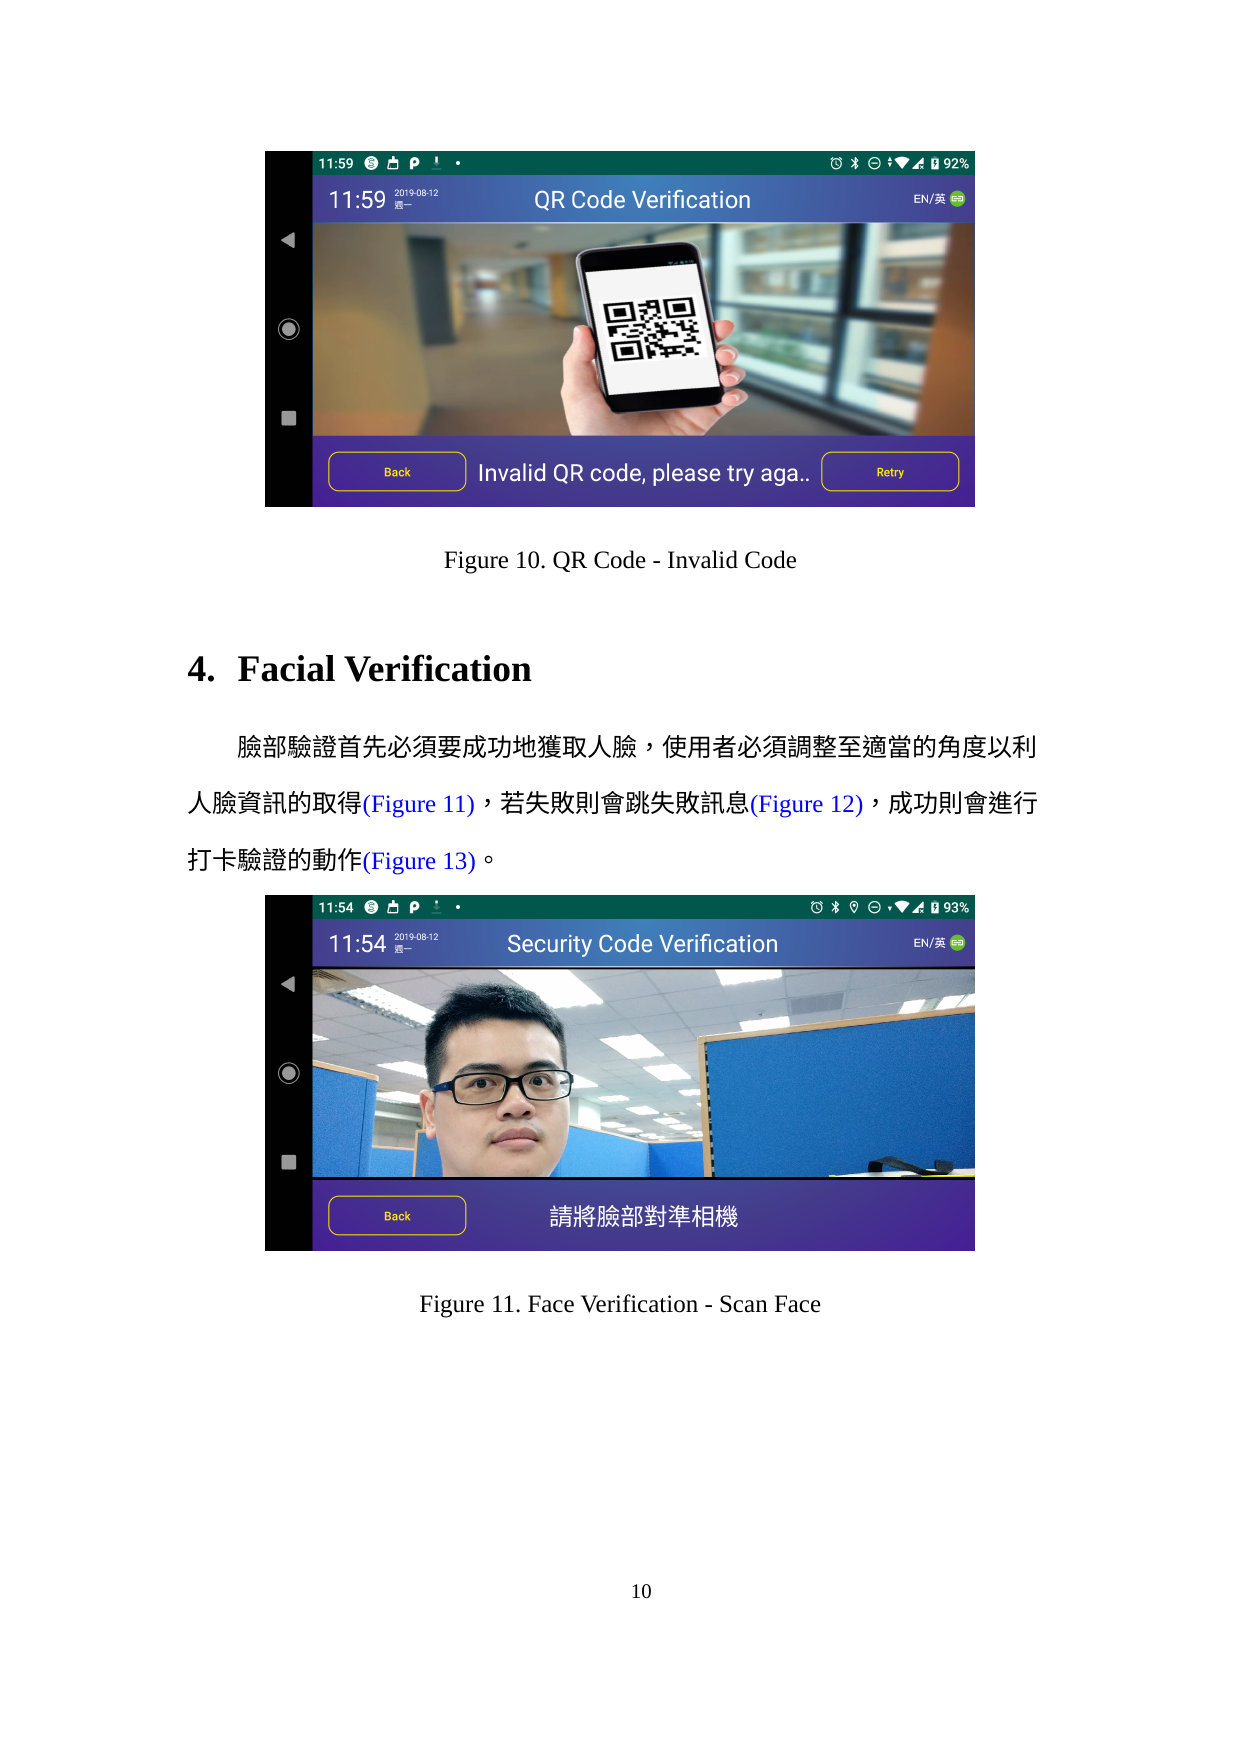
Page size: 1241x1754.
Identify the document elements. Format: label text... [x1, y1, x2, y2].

subtitle Facial Verification [187, 631, 1053, 706]
text Figure 11. Face Verification - Scan Face [187, 1284, 1053, 1322]
picture [265, 151, 975, 507]
picture [265, 895, 975, 1251]
text Figure 10. QR Code - Invalid Code [187, 541, 1053, 579]
text 臉部驗證首先必須要成功地獲取人臉，使用者必須調整至適當的角度以利人臉資訊的取得(Figure 11)，若失敗則會跳失敗訊息(Figure 12)，成功則會進行打卡驗證的動作(Figure 13)。 [187, 727, 1053, 877]
